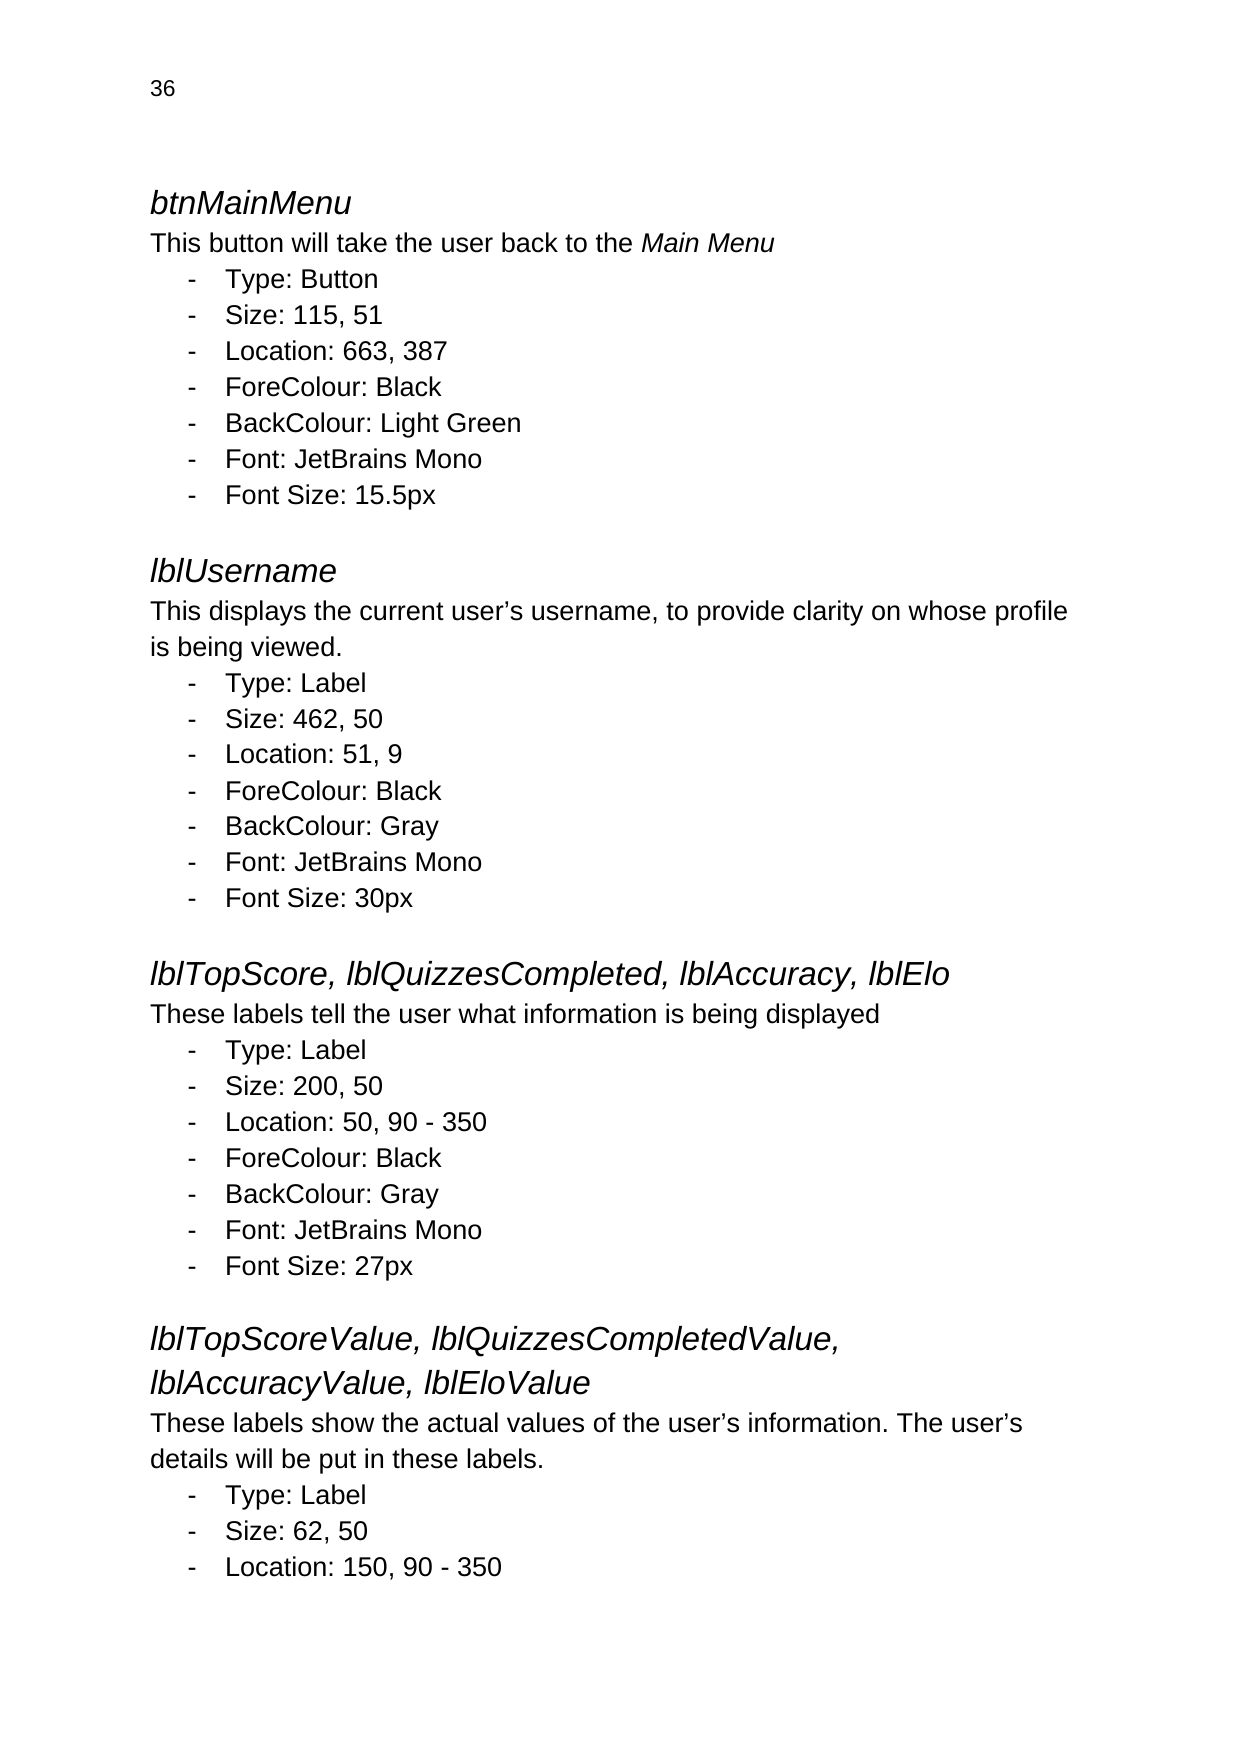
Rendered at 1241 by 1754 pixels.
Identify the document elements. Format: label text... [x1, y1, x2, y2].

list BackColour: Light Green [187, 407, 1090, 438]
list Font Size: 15.5px [187, 479, 1090, 510]
list ForeColour: Black [187, 371, 1090, 402]
list Location: 663, 387 [187, 335, 1090, 366]
text lblTopScoreValue, lblQuizzesCompletedValue, lblAccuracyValue, lblEloValue [150, 1319, 1090, 1401]
list Location: 51, 9 [187, 738, 1090, 770]
list Type: Label [187, 667, 1090, 698]
list Font Size: 27px [187, 1250, 1090, 1281]
list Size: 115, 51 [187, 299, 1090, 330]
list BackColour: Gray [187, 1178, 1090, 1209]
list Type: Button [187, 263, 1090, 294]
list Font: JetBrains Mono [187, 846, 1090, 878]
text lblUsername [150, 551, 1090, 589]
list Location: 150, 90 - 350 [187, 1551, 1090, 1582]
list Size: 200, 50 [187, 1070, 1090, 1101]
text This displays the current user’s username, to provide clarity on whose profile is being viewed. [150, 595, 1090, 662]
text This button will take the user back to the Main Menu [150, 227, 1090, 258]
text These labels show the actual values of the user’s information. The user’s details will be put in these labels. [150, 1407, 1090, 1474]
list ForeColour: Black [187, 1142, 1090, 1173]
list BackColour: Gray [187, 810, 1090, 842]
list Type: Label [187, 1034, 1090, 1066]
list ForeColour: Black [187, 774, 1090, 806]
text These labels tell the user what information is being displayed [150, 998, 1090, 1029]
list Font: JetBrains Mono [187, 1214, 1090, 1245]
list Size: 62, 50 [187, 1515, 1090, 1546]
list Location: 50, 90 - 350 [187, 1106, 1090, 1137]
list Font Size: 30px [187, 882, 1090, 913]
text btnMainMenu [150, 183, 1090, 221]
list Type: Label [187, 1479, 1090, 1510]
list Font: JetBrains Mono [187, 443, 1090, 474]
list Size: 462, 50 [187, 703, 1090, 734]
text lblTopScore, lblQuizzesCompleted, lblAccuracy, lblElo [150, 954, 1090, 993]
